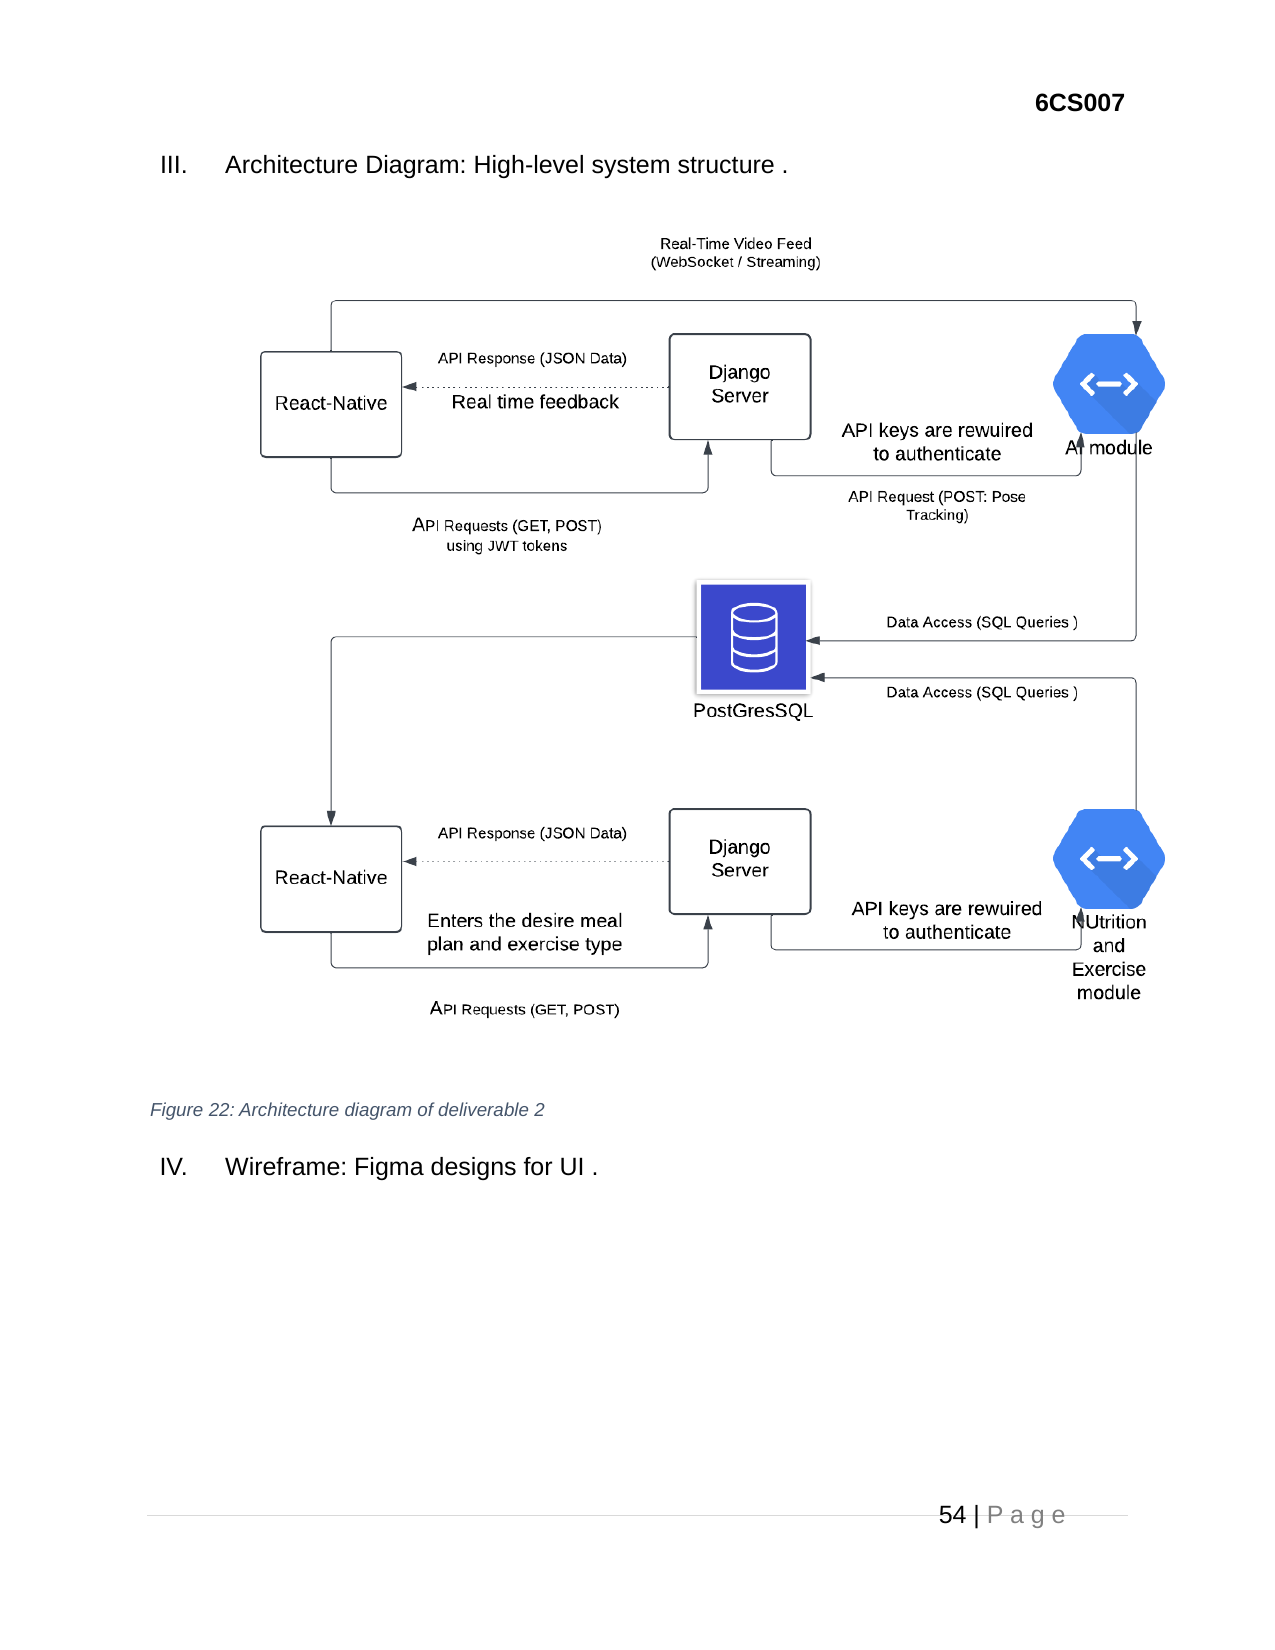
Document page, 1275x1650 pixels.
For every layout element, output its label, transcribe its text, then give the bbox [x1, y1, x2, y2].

text Figure : Architecture diagram of deliverable 2 [150, 1099, 1125, 1121]
list Architecture Diagram: High-level system structure . [187, 150, 1125, 179]
list Wireframe: Figma designs for UI . [187, 1152, 1125, 1181]
picture [225, 193, 1200, 1072]
